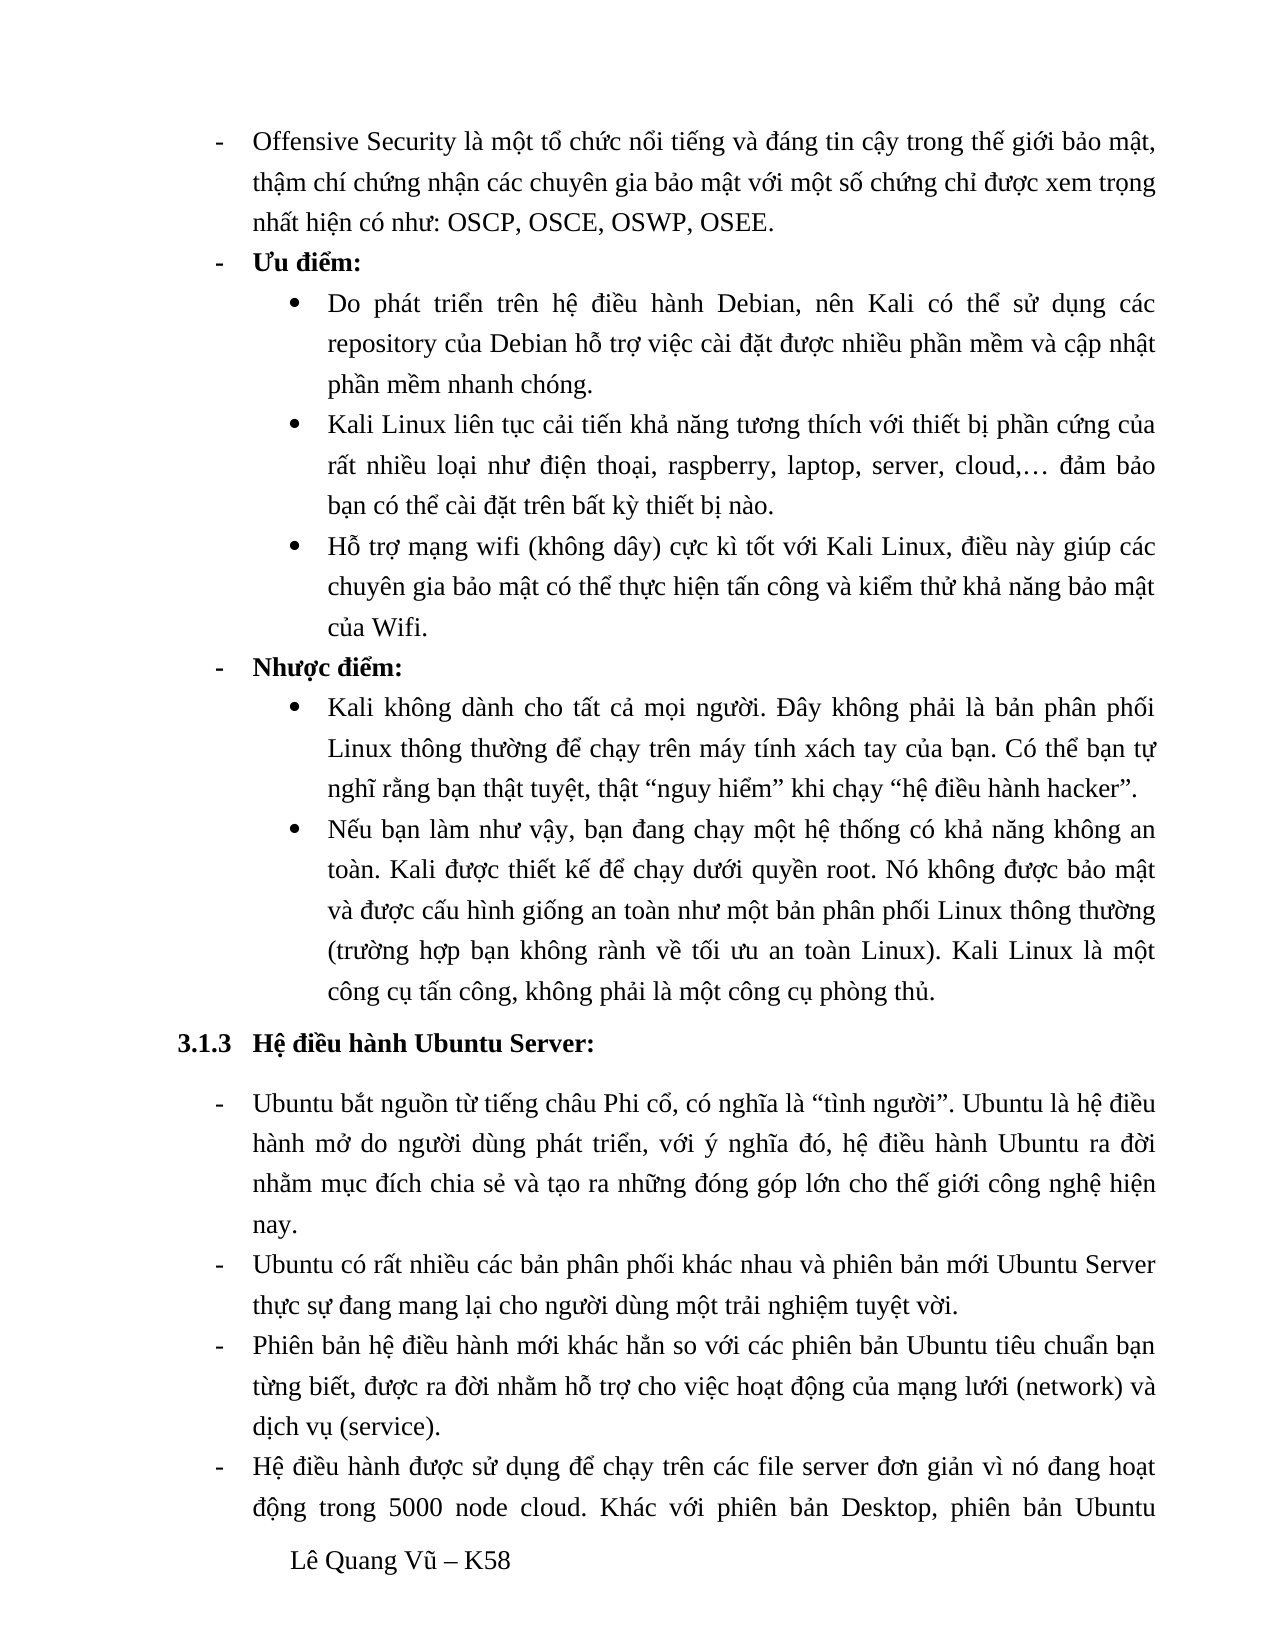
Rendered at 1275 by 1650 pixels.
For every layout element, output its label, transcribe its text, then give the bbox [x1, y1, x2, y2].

list Nếu bạn làm như vậy, bạn đang chạy một hệ thống có khả năng không an toàn. Kali được thiết kế để chạy dưới quyền root. Nó không được bảo mật và được cấu hình giống an toàn như một bản phân phối Linux thông thường (trường hợp bạn không rành về tối ưu an toàn Linux). Kali Linux là một công cụ tấn công, không phải là một công cụ phòng thủ. [290, 813, 1157, 1006]
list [215, 1450, 1157, 1522]
list Hỗ trợ mạng wifi (không dây) cực kì tốt với Kali Linux, điều này giúp các chuyên gia bảo mật có thể thực hiện tấn công và kiểm thử khả năng bảo mật của Wifi. [290, 530, 1157, 642]
subtitle Hệ điều hành Ubuntu Server: [177, 1027, 1157, 1059]
list Kali Linux liên tục cải tiến khả năng tương thích với thiết bị phần cứng của rất nhiều loại như điện thoại, raspberry, laptop, server, cloud,… đảm bảo bạn có thể cài đặt trên bất kỳ thiết bị nào. [290, 408, 1157, 520]
list Do phát triển trên hệ điều hành Debian, nên Kali có thể sử dụng các repository của Debian hỗ trợ việc cài đặt được nhiều phần mềm và cập nhật phần mềm nhanh chóng. [290, 287, 1157, 399]
list Offensive Security là một tổ chức nổi tiếng và đáng tin cậy trong thế giới bảo mật, thậm chí chứng nhận các chuyên gia bảo mật với một số chứng chỉ được xem trọng nhất hiện có như: OSCP, OSCE, OSWP, OSEE. [215, 125, 1157, 237]
list Ubuntu có rất nhiều các bản phân phối khác nhau và phiên bản mới Ubuntu Server thực sự đang mang lại cho người dùng một trải nghiệm tuyệt vời. [215, 1248, 1157, 1320]
list Kali không dành cho tất cả mọi người. Đây không phải là bản phân phối Linux thông thường để chạy trên máy tính xách tay của bạn. Có thể bạn tự nghĩ rằng bạn thật tuyệt, thật “nguy hiểm” khi chạy “hệ điều hành hacker”. [290, 691, 1157, 803]
list Ưu điểm: [215, 247, 1157, 278]
list Nhược điểm: [215, 651, 1157, 682]
list Phiên bản hệ điều hành mới khác hẳn so với các phiên bản Ubuntu tiêu chuẩn bạn từng biết, được ra đời nhằm hỗ trợ cho việc hoạt động của mạng lưới (network) và dịch vụ (service). [215, 1329, 1157, 1441]
list Ubuntu bắt nguồn từ tiếng châu Phi cổ, có nghĩa là “tình người”. Ubuntu là hệ điều hành mở do người dùng phát triển, với ý nghĩa đó, hệ điều hành Ubuntu ra đời nhằm mục đích chia sẻ và tạo ra những đóng góp lớn cho thế giới công nghệ hiện nay. [215, 1087, 1157, 1239]
